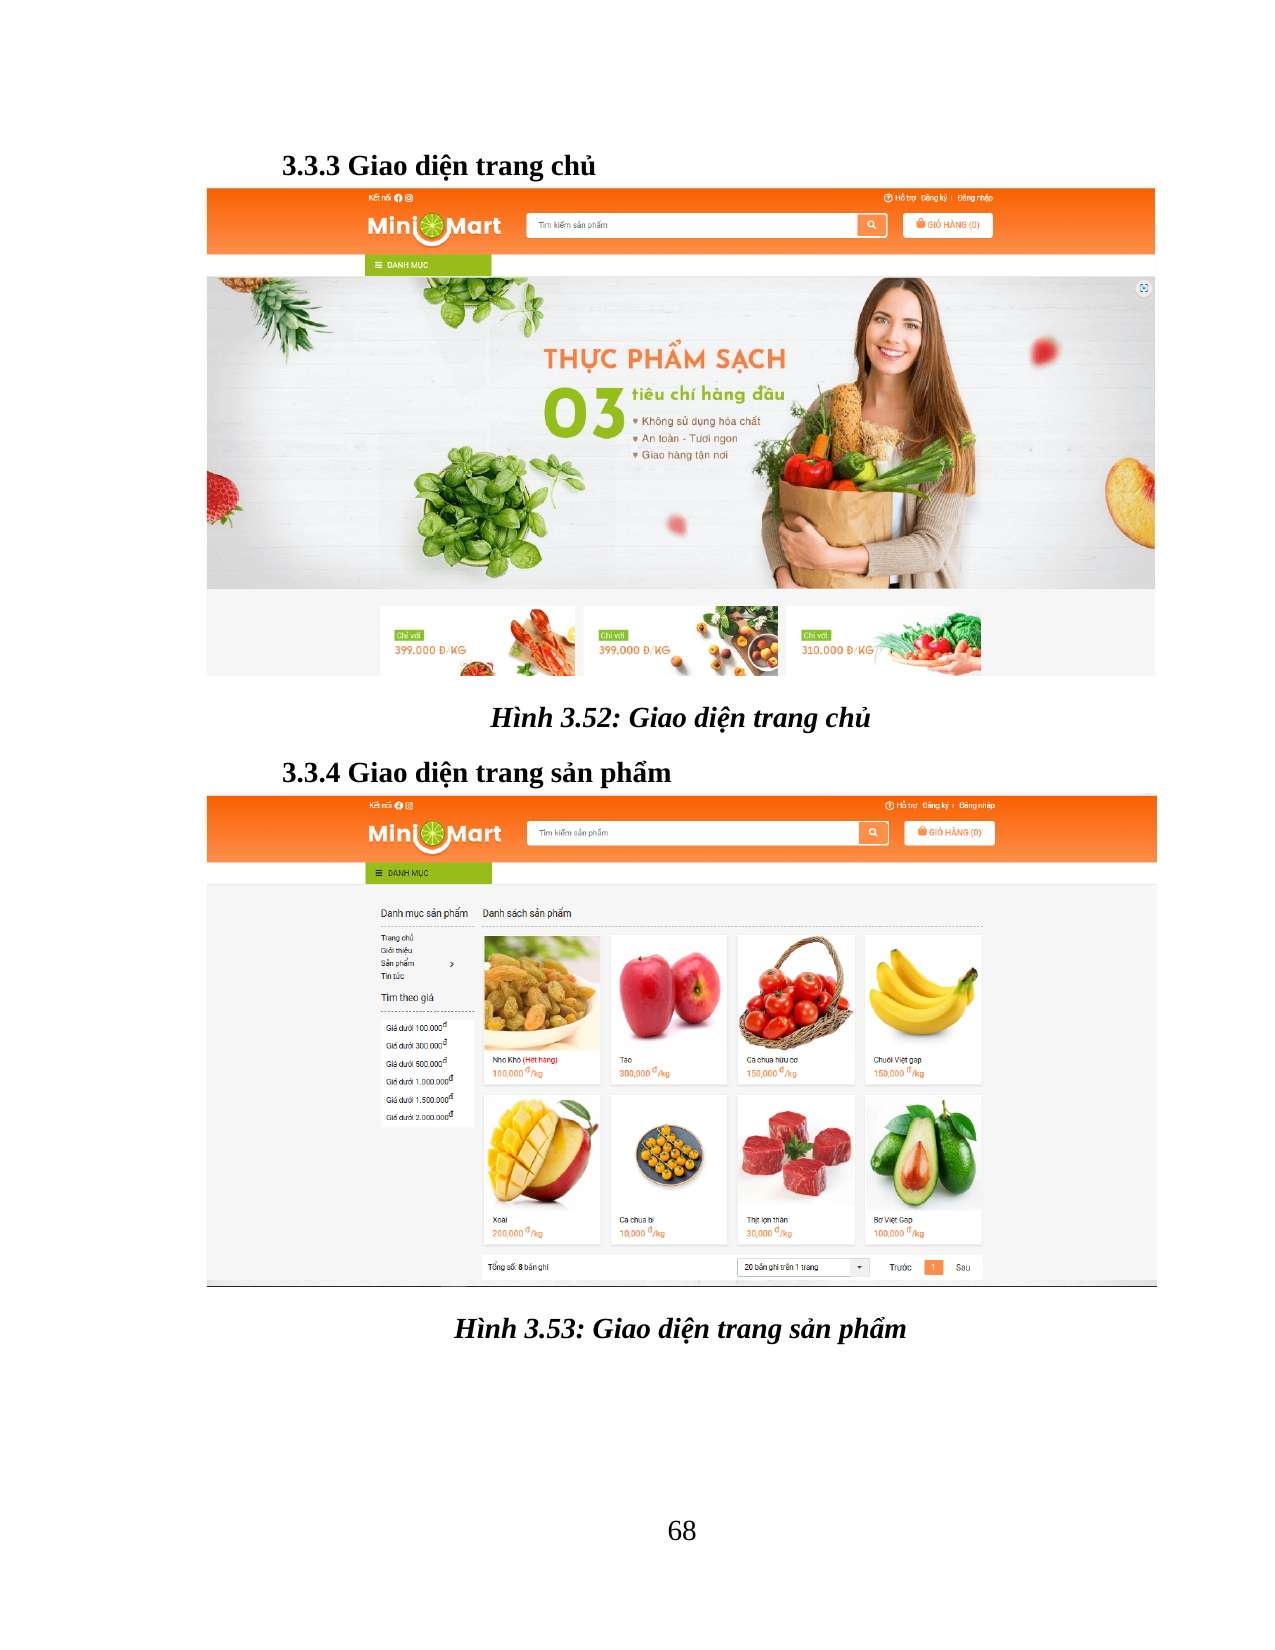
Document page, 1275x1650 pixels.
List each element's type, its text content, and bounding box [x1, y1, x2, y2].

subtitle 3.3.3 Giao diện trang chủ [282, 148, 1157, 181]
picture [206, 186, 1157, 676]
subtitle 3.3.4 Giao diện trang sản phẩm [282, 755, 1157, 788]
picture [206, 793, 1157, 1287]
